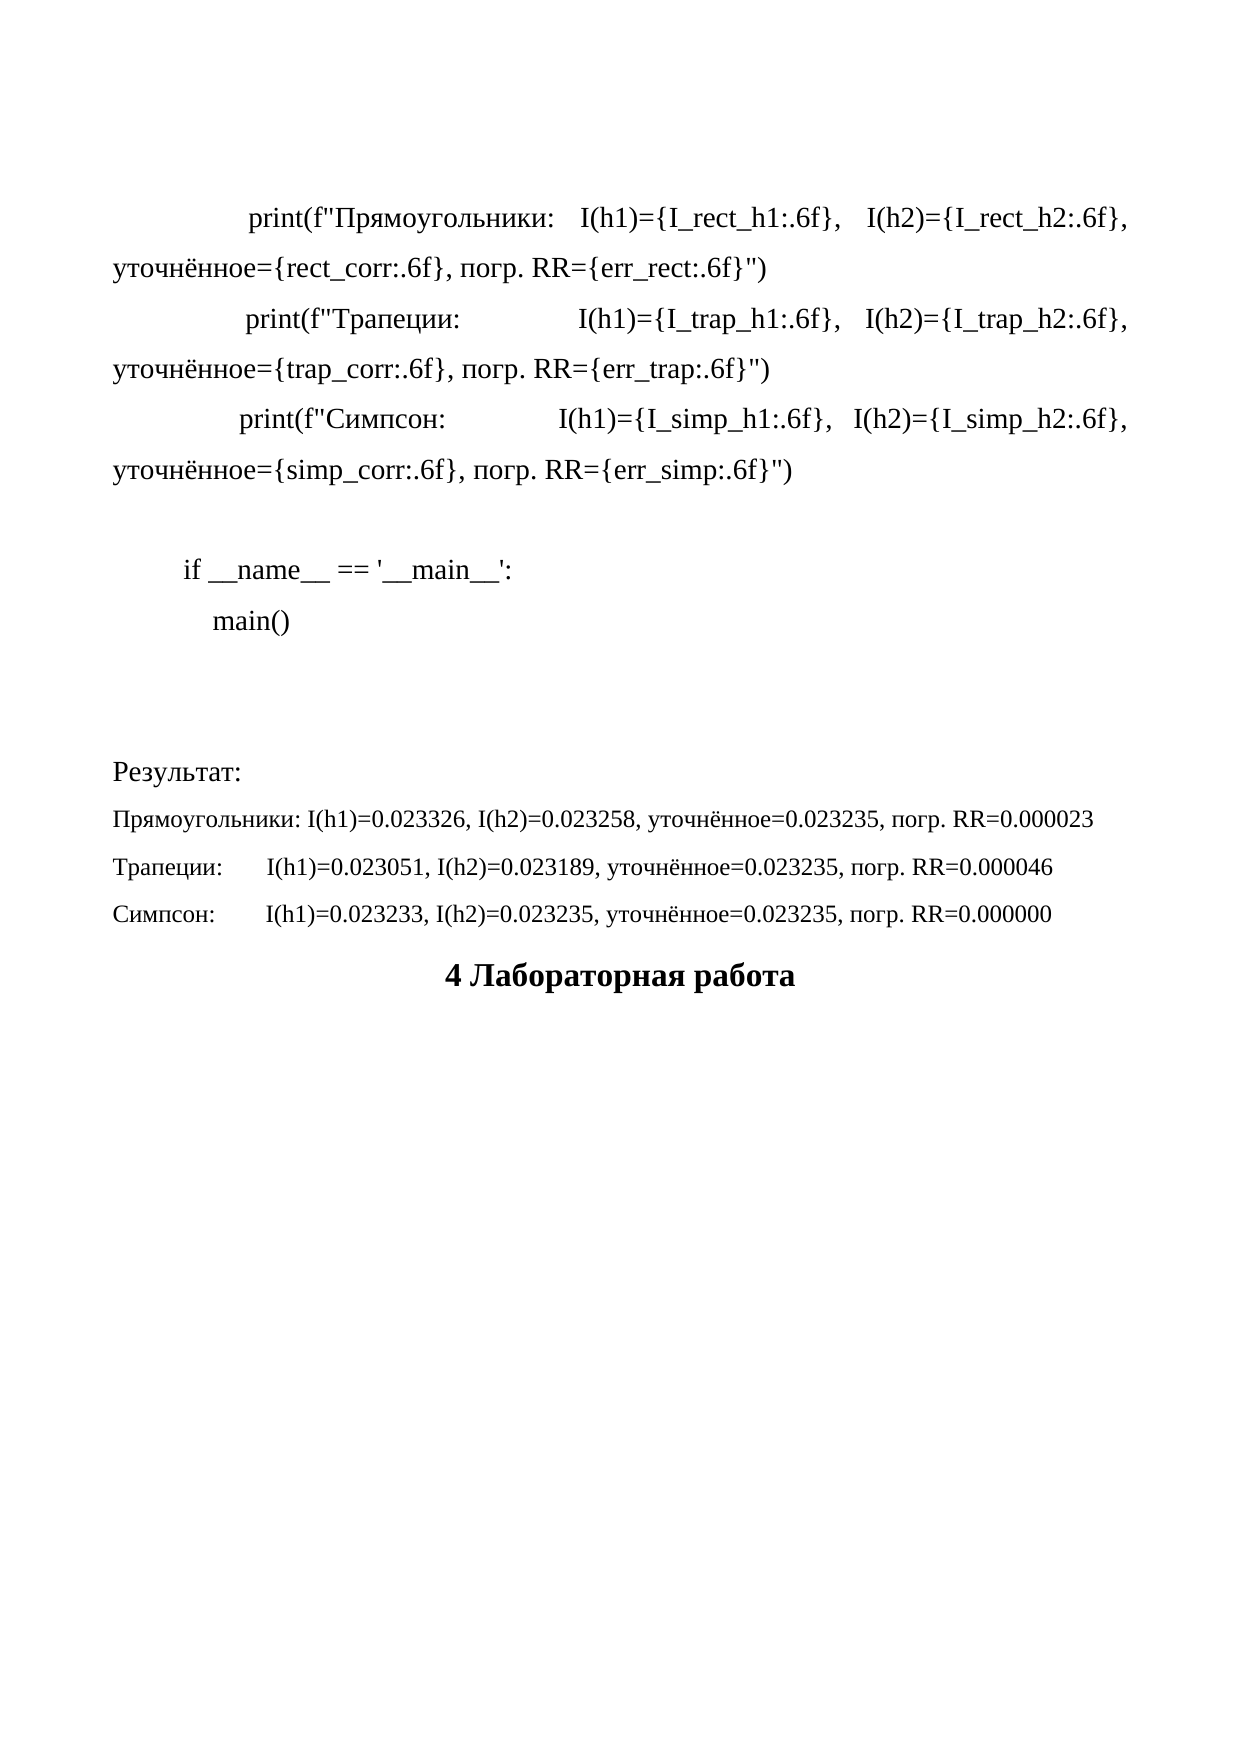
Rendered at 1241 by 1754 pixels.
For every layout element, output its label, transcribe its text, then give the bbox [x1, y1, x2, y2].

text if __name__ == '__main__': [112, 552, 1128, 586]
text print(f"Прямоугольники: I(h1)={I_rect_h1:.6f}, I(h2)={I_rect_h2:.6f}, уточнённое={rect_corr:.6f}, погр. RR={err_rect:.6f}") [112, 200, 1128, 284]
text Симпсон: I(h1)=0.023233, I(h2)=0.023235, уточнённое=0.023235, погр. RR=0.000000 [112, 899, 1128, 928]
subtitle 4 Лабораторная работа [112, 956, 1128, 994]
text Трапеции: I(h1)=0.023051, I(h2)=0.023189, уточнённое=0.023235, погр. RR=0.000046 [112, 852, 1128, 881]
text Результат: [112, 754, 1128, 787]
text print(f"Трапеции: I(h1)={I_trap_h1:.6f}, I(h2)={I_trap_h2:.6f}, уточнённое={trap_corr:.6f}, погр. RR={err_trap:.6f}") [112, 301, 1128, 385]
text Прямоугольники: I(h1)=0.023326, I(h2)=0.023258, уточнённое=0.023235, погр. RR=0.000023 [112, 804, 1128, 833]
text print(f"Симпсон: I(h1)={I_simp_h1:.6f}, I(h2)={I_simp_h2:.6f}, уточнённое={simp_corr:.6f}, погр. RR={err_simp:.6f}") [112, 402, 1128, 485]
text main() [112, 603, 1128, 636]
